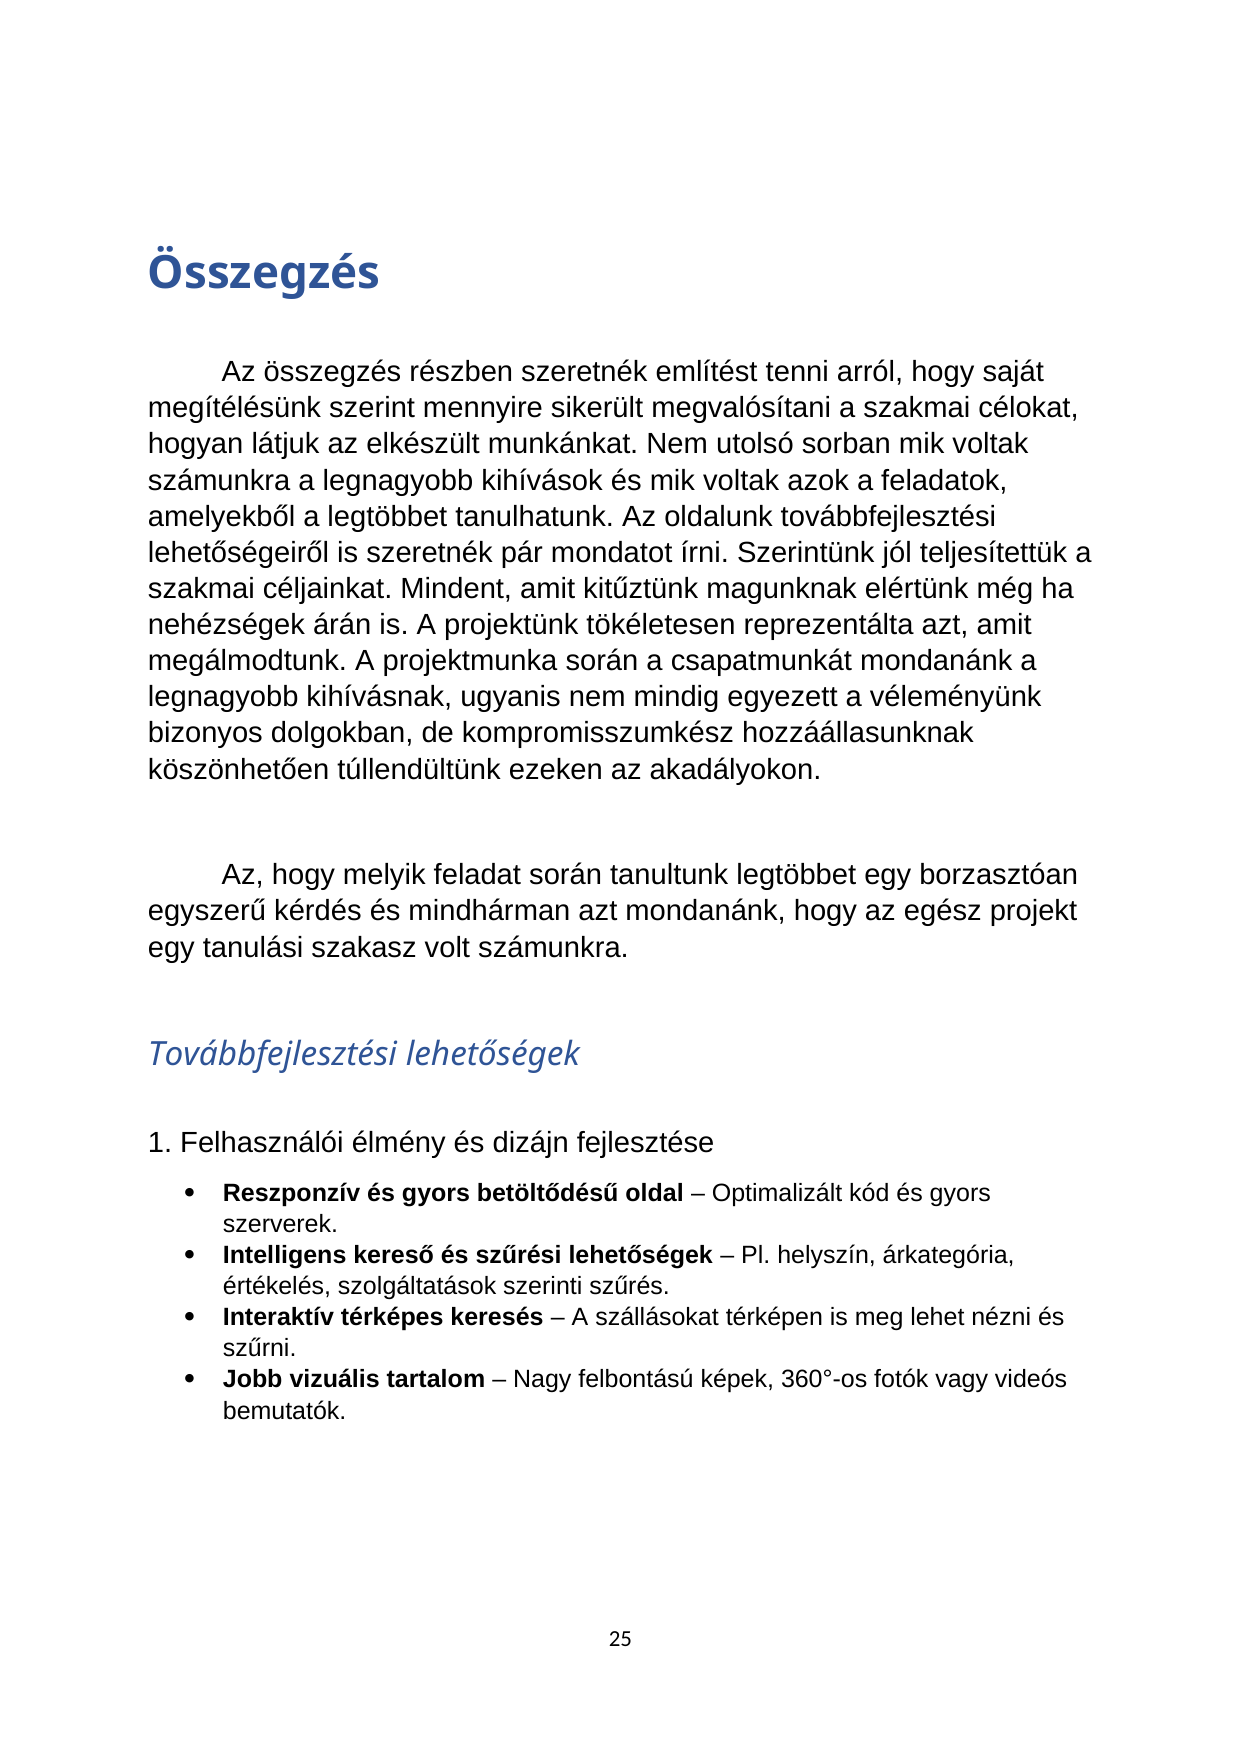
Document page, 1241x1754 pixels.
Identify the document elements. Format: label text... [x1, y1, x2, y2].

list Interaktív térképes keresés – A szállásokat térképen is meg lehet nézni és szűrni. [185, 1302, 1093, 1362]
text Az összegzés részben szeretnék említést tenni arról, hogy saját megítélésünk szerint mennyire sikerült megvalósítani a szakmai célokat, hogyan látjuk az elkészült munkánkat. Nem utolsó sorban mik voltak számunkra a legnagyobb kihívások és mik voltak azok a feladatok, amelyekből a legtöbbet tanulhatunk. Az oldalunk továbbfejlesztési lehetőségeiről is szeretnék pár mondatot írni. Szerintünk jól teljesítettük a szakmai céljainkat. Mindent, amit kitűztünk magunknak elértünk még ha nehézségek árán is. A projektünk tökéletesen reprezentálta azt, amit megálmodtunk. A projektmunka során a csapatmunkát mondanánk a legnagyobb kihívásnak, ugyanis nem mindig egyezett a véleményünk bizonyos dolgokban, de kompromisszumkész hozzáállasunknak köszönhetően túllendültünk ezeken az akadályokon. [148, 354, 1093, 785]
subtitle Továbbfejlesztési lehetőségek [148, 1029, 1093, 1075]
subtitle Összegzés [148, 240, 1093, 302]
text Az, hogy melyik feladat során tanultunk legtöbbet egy borzasztóan egyszerű kérdés és mindhárman azt mondanánk, hogy az egész projekt egy tanulási szakasz volt számunkra. [148, 857, 1093, 963]
list Intelligens kereső és szűrési lehetőségek – Pl. helyszín, árkategória, értékelés, szolgáltatások szerinti szűrés. [185, 1240, 1093, 1300]
list Reszponzív és gyors betöltődésű oldal – Optimalizált kód és gyors szerverek. [185, 1178, 1093, 1238]
text 1. Felhasználói élmény és dizájn fejlesztése [148, 1125, 1093, 1159]
list Jobb vizuális tartalom – Nagy felbontású képek, 360°-os fotók vagy videós bemutatók. [185, 1364, 1093, 1424]
